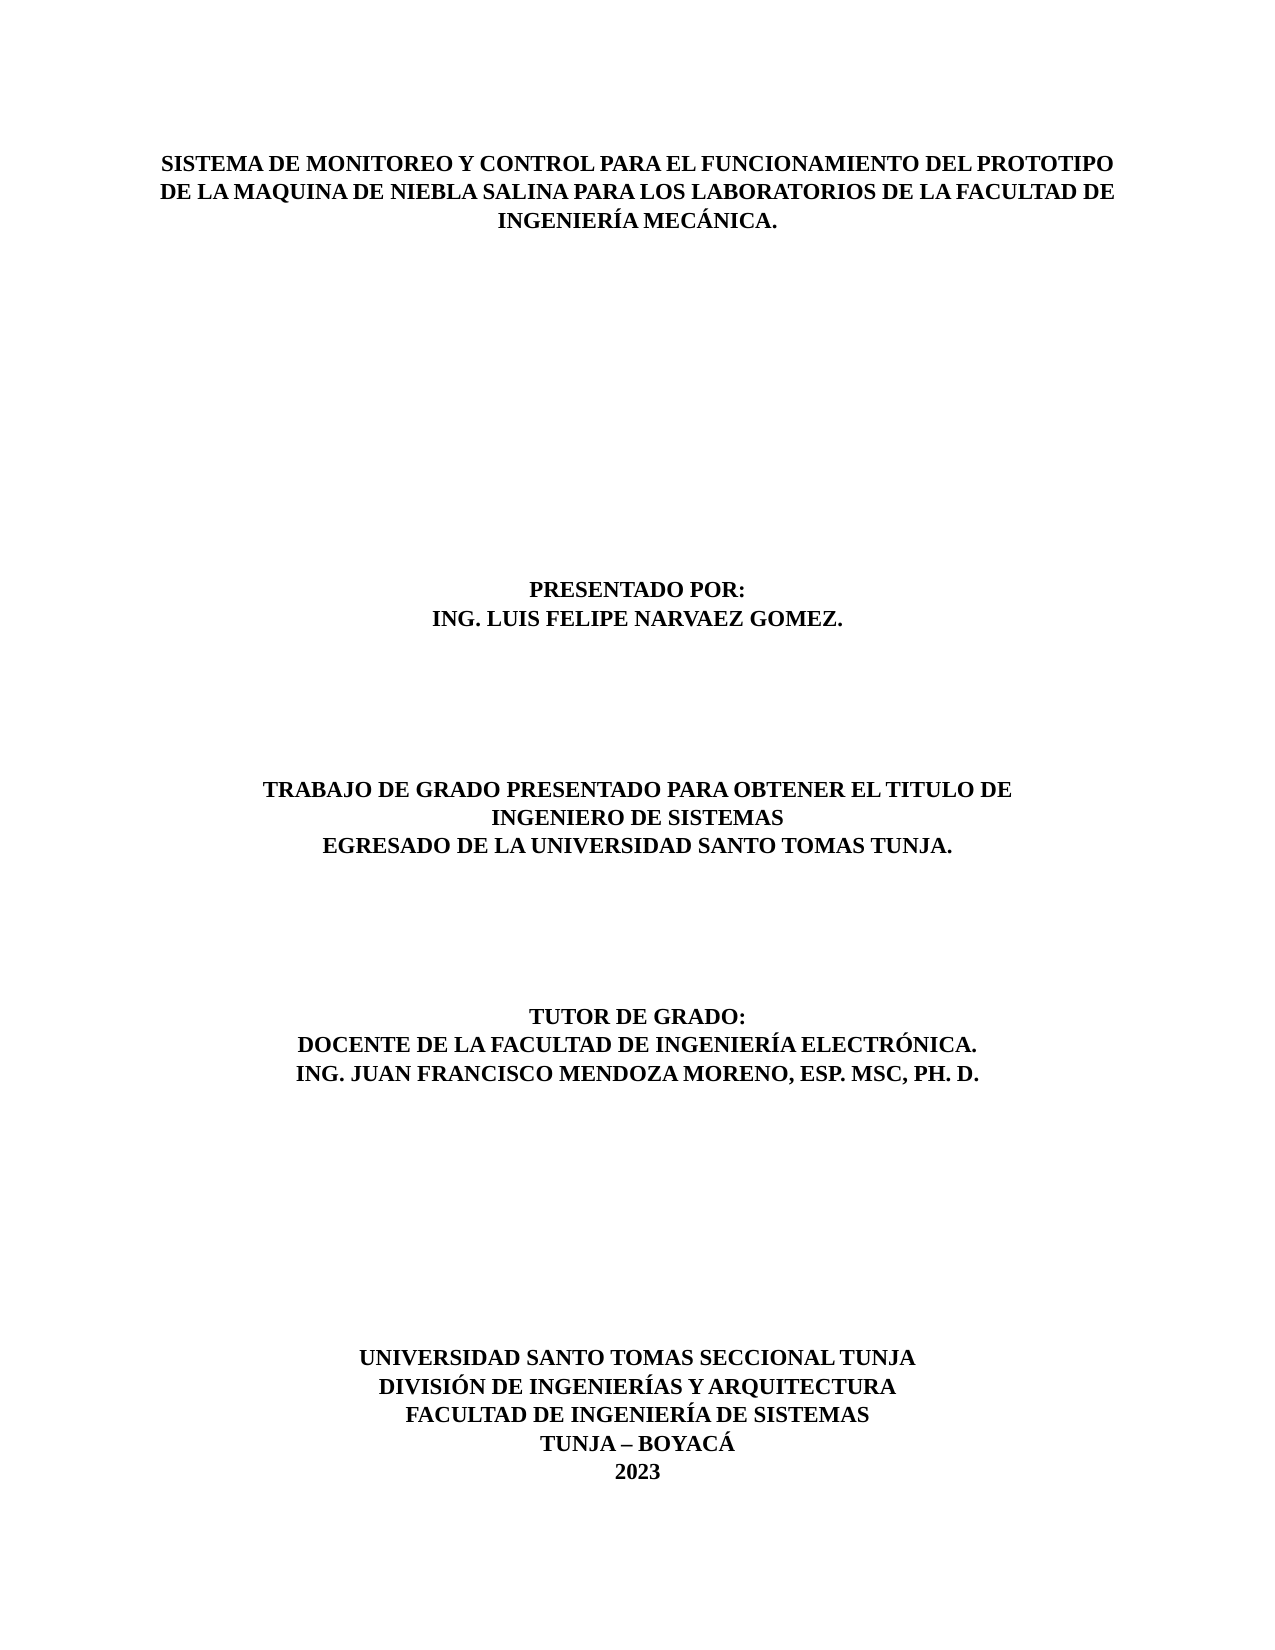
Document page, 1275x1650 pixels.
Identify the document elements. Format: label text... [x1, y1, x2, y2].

text 2023 [150, 1458, 1125, 1484]
text TRABAJO DE GRADO PRESENTADO PARA OBTENER EL TITULO DE [150, 776, 1125, 802]
text TUNJA – BOYACÁ [150, 1430, 1125, 1456]
text ING. LUIS FELIPE NARVAEZ GOMEZ. [150, 605, 1125, 631]
text PRESENTADO POR: [150, 577, 1125, 603]
text FACULTAD DE INGENIERÍA DE SISTEMAS [150, 1401, 1125, 1428]
text ING. JUAN FRANCISCO MENDOZA MORENO, ESP. MSC, PH. D. [150, 1060, 1125, 1086]
text INGENIERO DE SISTEMAS [150, 804, 1125, 830]
text TUTOR DE GRADO: [150, 1003, 1125, 1029]
text EGRESADO DE LA UNIVERSIDAD SANTO TOMAS TUNJA. [150, 832, 1125, 859]
text UNIVERSIDAD SANTO TOMAS SECCIONAL TUNJA [150, 1344, 1125, 1371]
text DIVISIÓN DE INGENIERÍAS Y ARQUITECTURA [150, 1373, 1125, 1399]
text DOCENTE DE LA FACULTAD DE INGENIERÍA ELECTRÓNICA. [150, 1032, 1125, 1058]
text SISTEMA DE MONITOREO Y CONTROL PARA EL FUNCIONAMIENTO DEL PROTOTIPO DE LA MAQUINA DE NIEBLA SALINA PARA LOS LABORATORIOS DE LA FACULTAD DE INGENIERÍA MECÁNICA. [150, 150, 1125, 233]
